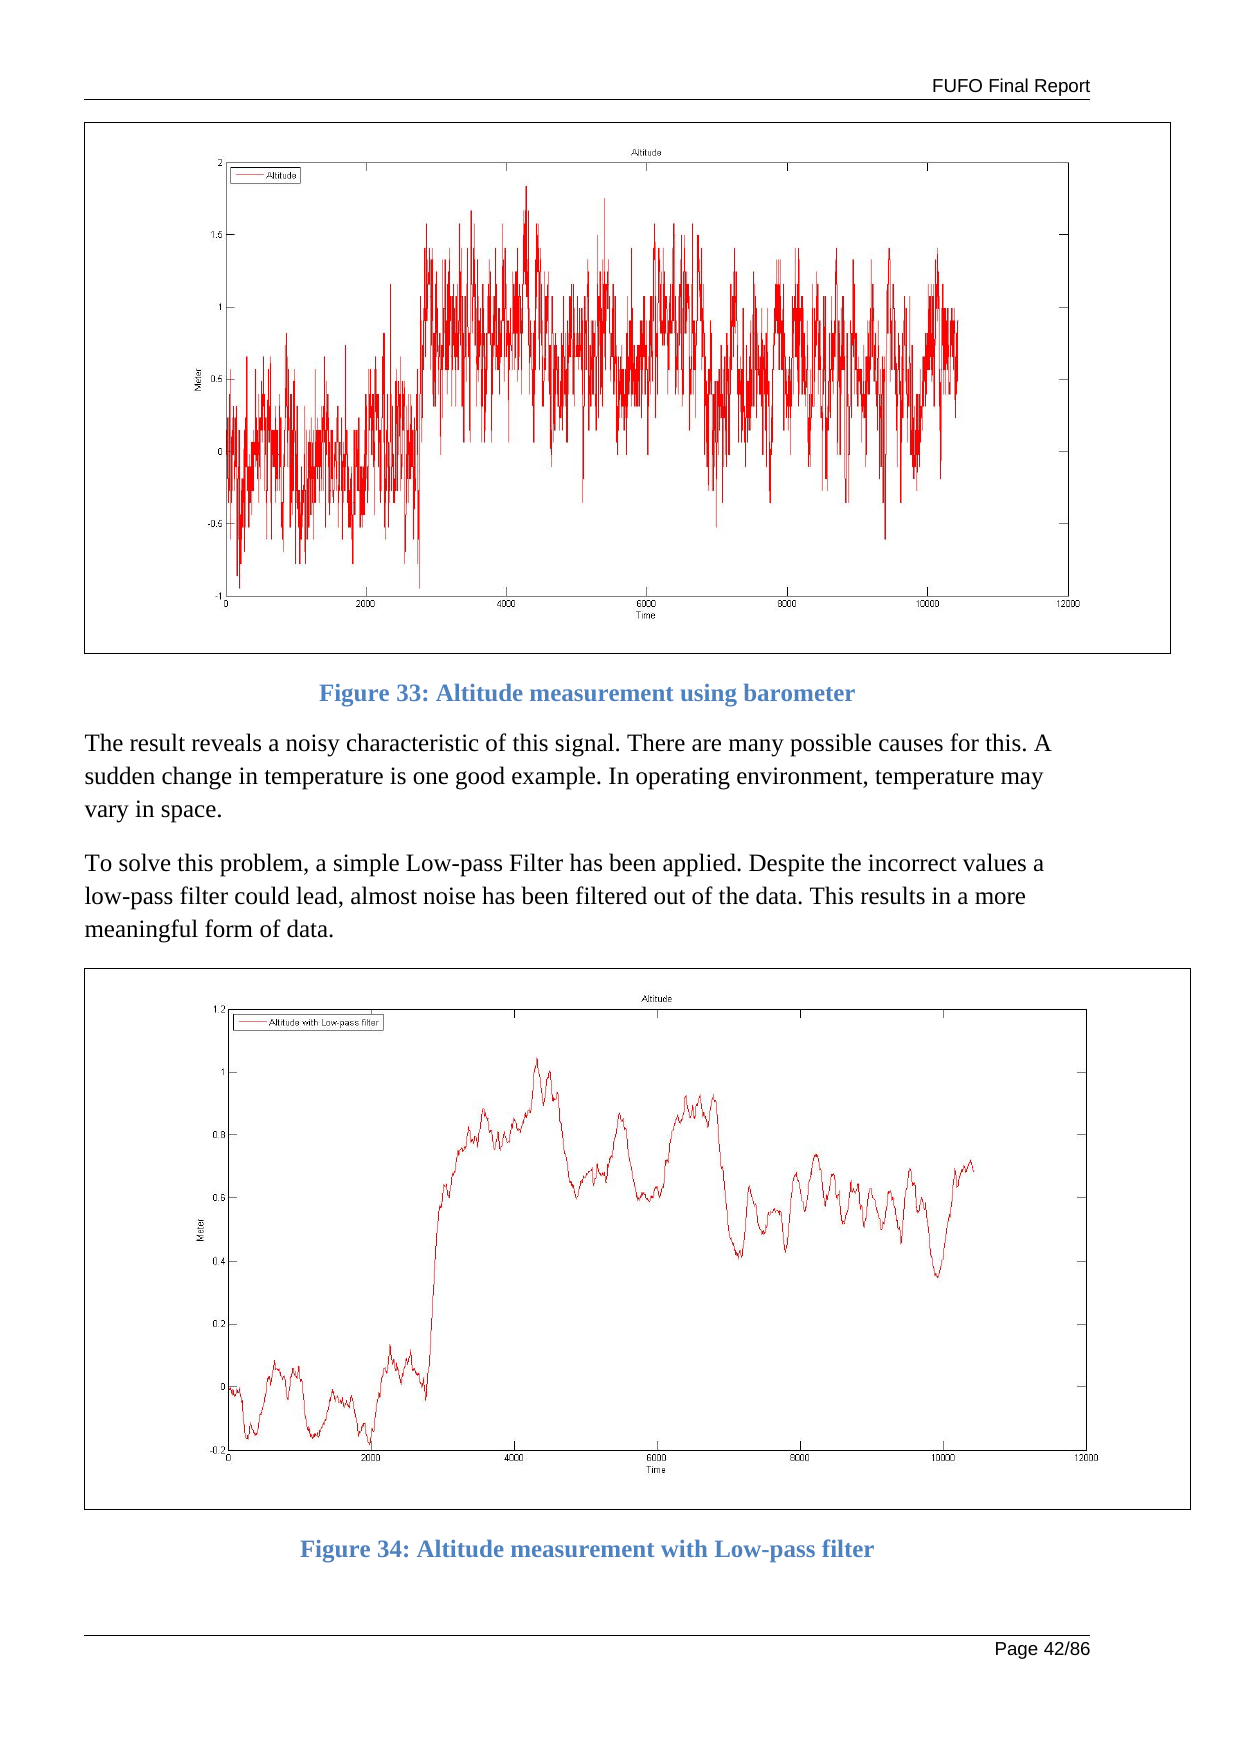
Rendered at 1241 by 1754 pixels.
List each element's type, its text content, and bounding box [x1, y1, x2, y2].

picture [85, 123, 1170, 653]
picture [85, 969, 1190, 1509]
text To solve this problem, a simple Low-pass Filter has been applied. Despite the incorrect values a low-pass filter could lead, almost noise has been filtered out of the data. This results in a more meaningful form of data. [84, 848, 1090, 943]
text The result reveals a noisy characteristic of this signal. There are many possible causes for this. A sudden change in temperature is one good example. In operating environment, temperature may vary in space. [84, 728, 1090, 823]
